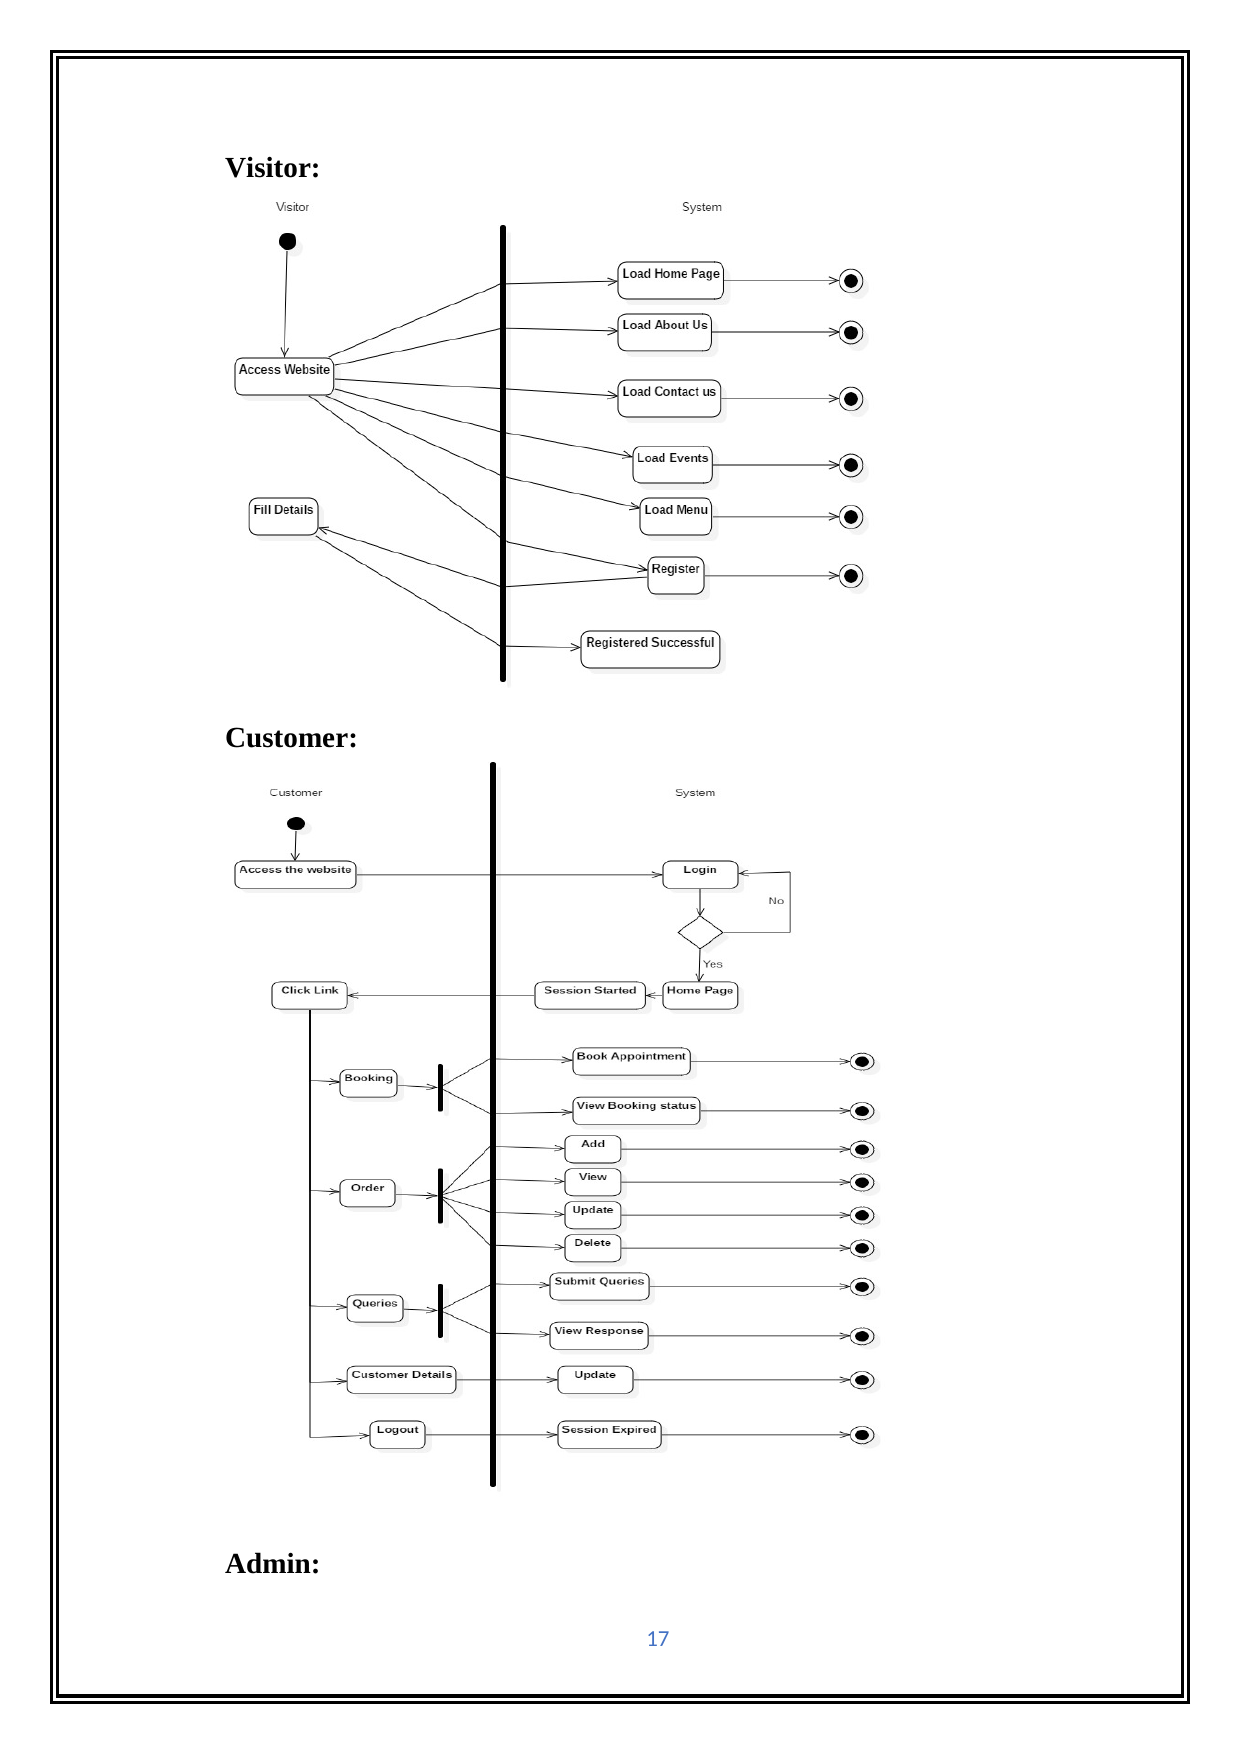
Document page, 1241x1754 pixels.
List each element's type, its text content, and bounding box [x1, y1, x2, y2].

picture [225, 756, 911, 1514]
text Visitor: [225, 150, 1090, 183]
picture [225, 186, 899, 718]
text Admin: [225, 1546, 1090, 1580]
text Customer: [225, 720, 1090, 753]
